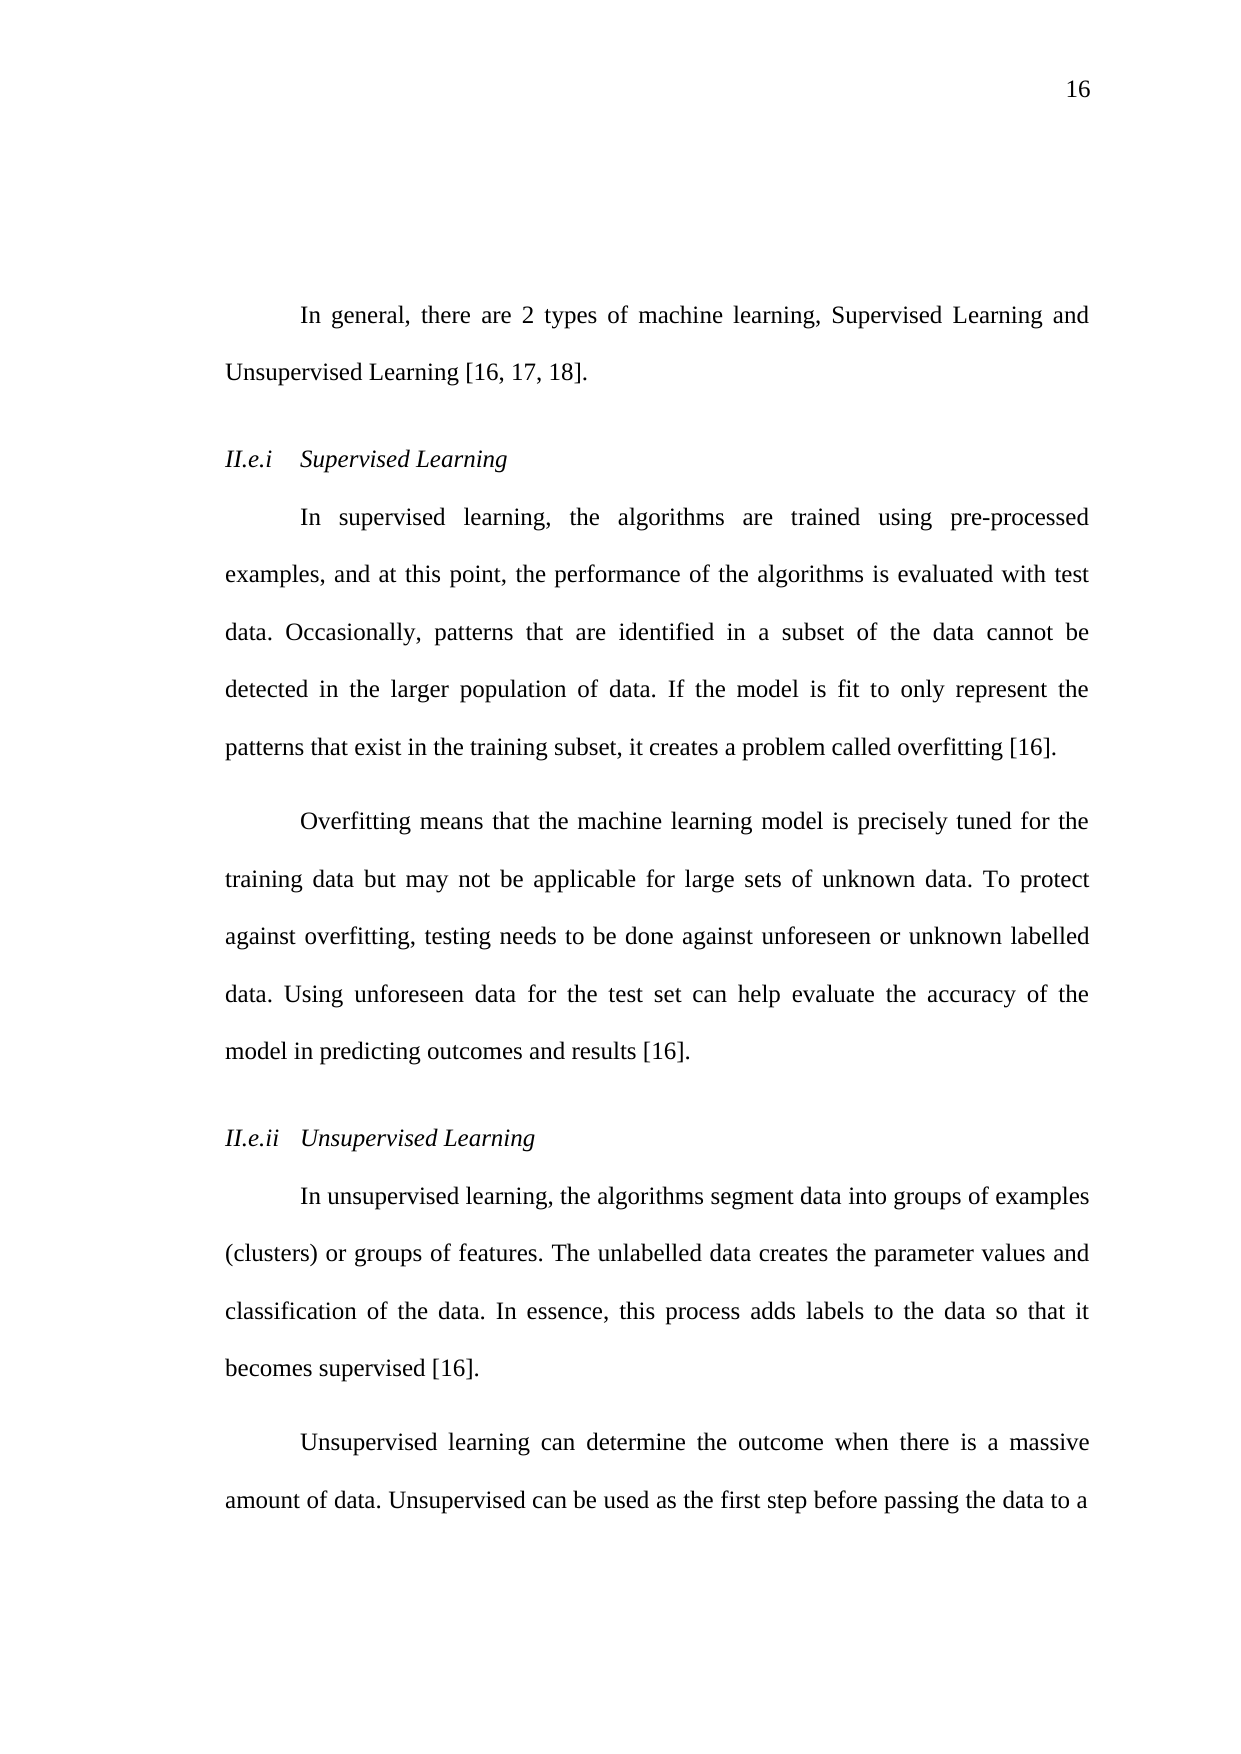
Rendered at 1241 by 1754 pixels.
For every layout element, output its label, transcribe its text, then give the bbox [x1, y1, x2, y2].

text In unsupervised learning, the algorithms segment data into groups of examples (clusters) or groups of features. The unlabelled data creates the parameter values and classification of the data. In essence, this process adds labels to the data so that it becomes supervised [16]. [225, 1181, 1090, 1382]
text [225, 1427, 1090, 1514]
subtitle Unsupervised Learning [225, 1123, 1090, 1152]
text Overfitting means that the machine learning model is precisely tuned for the training data but may not be applicable for large sets of unknown data. To protect against overfitting, testing needs to be done against unforeseen or unknown labelled data. Using unforeseen data for the test set can help evaluate the accuracy of the model in predicting outcomes and results [16]. [225, 806, 1090, 1065]
text In supervised learning, the algorithms are trained using pre-processed examples, and at this point, the performance of the algorithms is evaluated with test data. Occasionally, patterns that are identified in a subset of the data cannot be detected in the larger population of data. If the model is fit to only represent the patterns that exist in the training subset, it creates a problem called overfitting [16]. [225, 502, 1090, 761]
subtitle Supervised Learning [225, 444, 1090, 473]
text In general, there are 2 types of machine learning, Supervised Learning and Unsupervised Learning [16, 17, 18]. [225, 300, 1090, 386]
